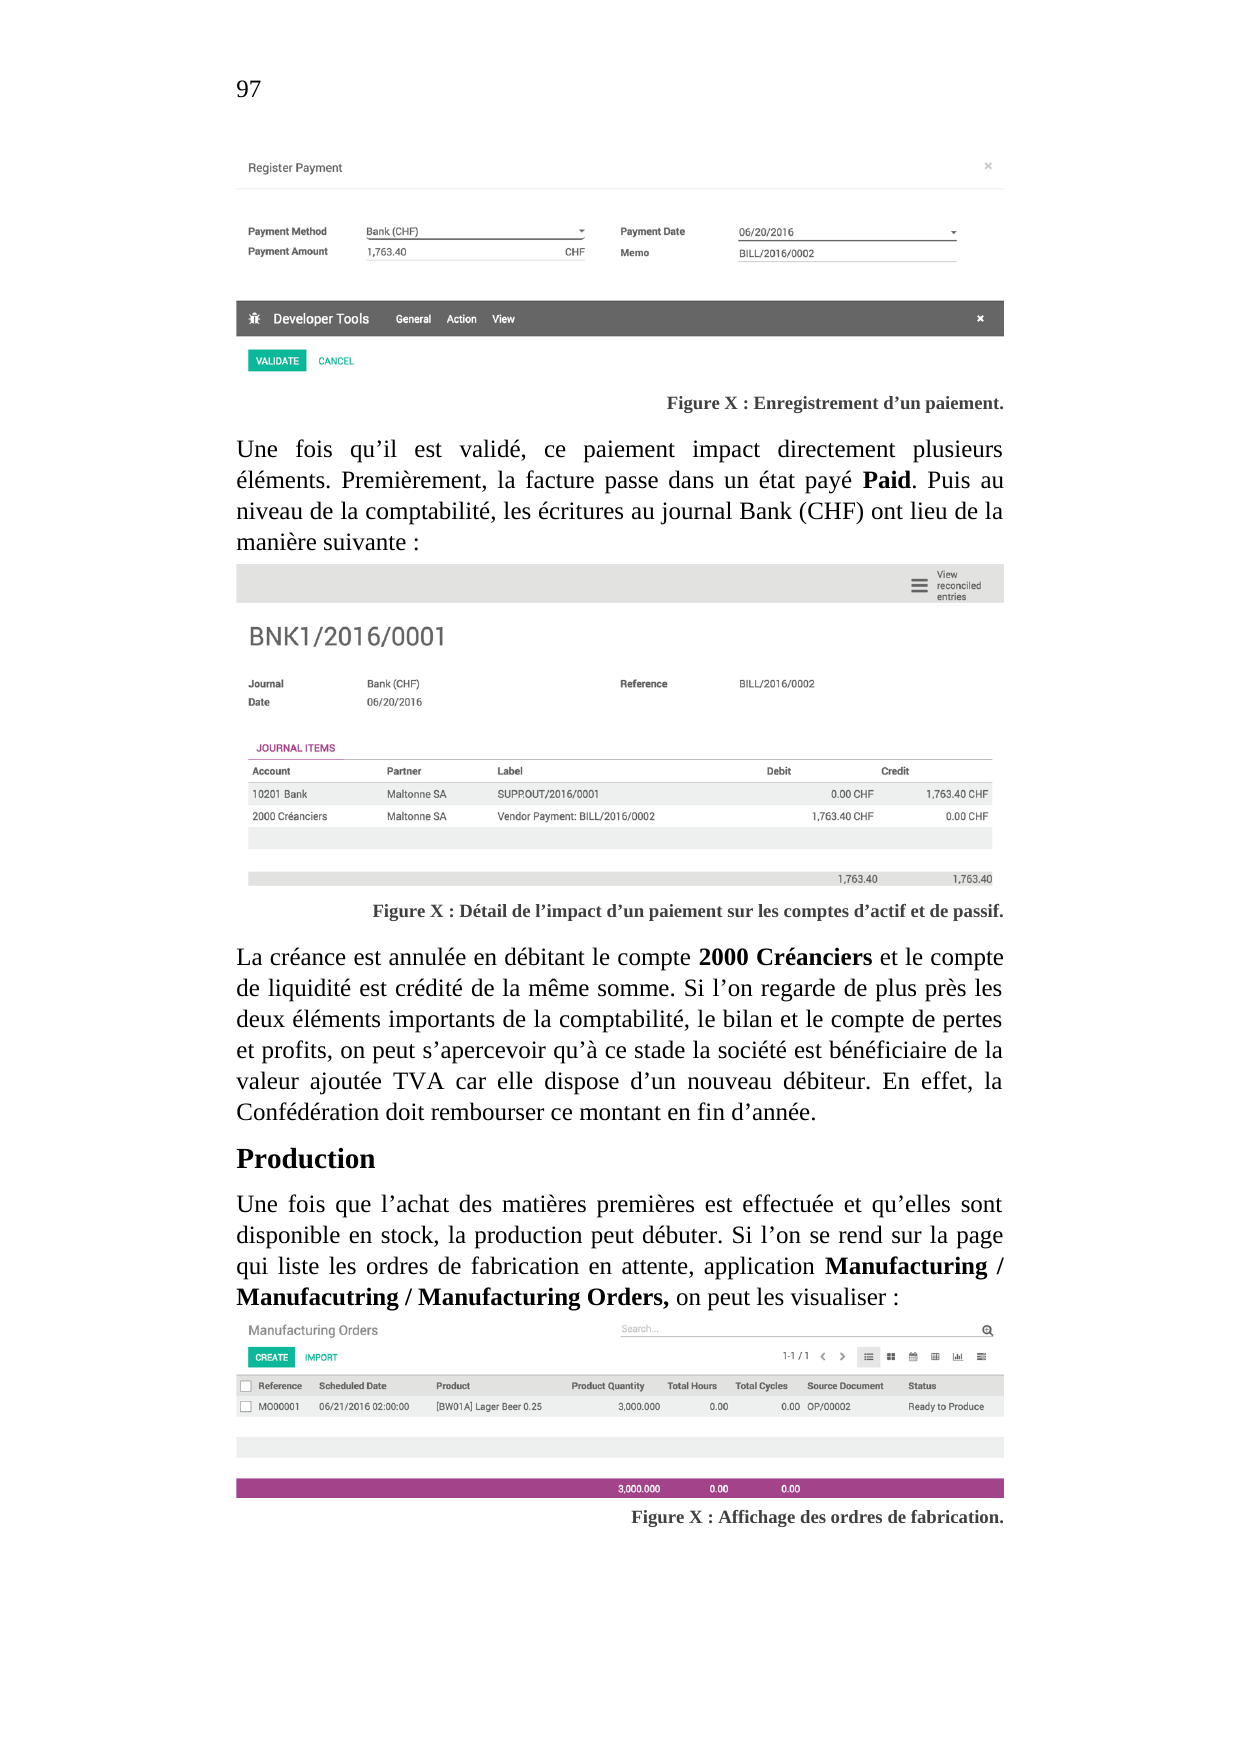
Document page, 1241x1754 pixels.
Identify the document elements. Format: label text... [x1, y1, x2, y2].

text Figure X : Détail de l’impact d’un paiement sur les comptes d’actif et de passif. [236, 900, 1004, 922]
picture [236, 1319, 1004, 1498]
text Figure X : Enregistrement d’un paiement. [236, 392, 1004, 414]
picture [236, 564, 1004, 892]
text La créance est annulée en débitant le compte 2000 Créanciers et le compte de liquidité est crédité de la même somme. Si l’on regarde de plus près les deux éléments importants de la comptabilité, le bilan et le compte de pertes et profits, on peut s’apercevoir qu’à ce stade la société est bénéficiaire de la valeur ajoutée TVA car elle dispose d’un nouveau débiteur. En effet, la Confédération doit rembourser ce montant en fin d’année. [236, 942, 1004, 1126]
text Figure X : Affichage des ordres de fabrication. [236, 1506, 1004, 1528]
text Production [236, 1141, 1004, 1174]
picture [236, 147, 1004, 384]
text Une fois qu’il est validé, ce paiement impact directement plusieurs éléments. Premièrement, la facture passe dans un état payé Paid. Puis au niveau de la comptabilité, les écritures au journal Bank (CHF) ont lieu de la manière suivante : [236, 434, 1004, 556]
text Une fois que l’achat des matières premières est effectuée et qu’elles sont disponible en stock, la production peut débuter. Si l’on se rend sur la page qui liste les ordres de fabrication en attente, application Manufacturing / Manufacutring / Manufacturing Orders, on peut les visualiser : [236, 1189, 1004, 1311]
